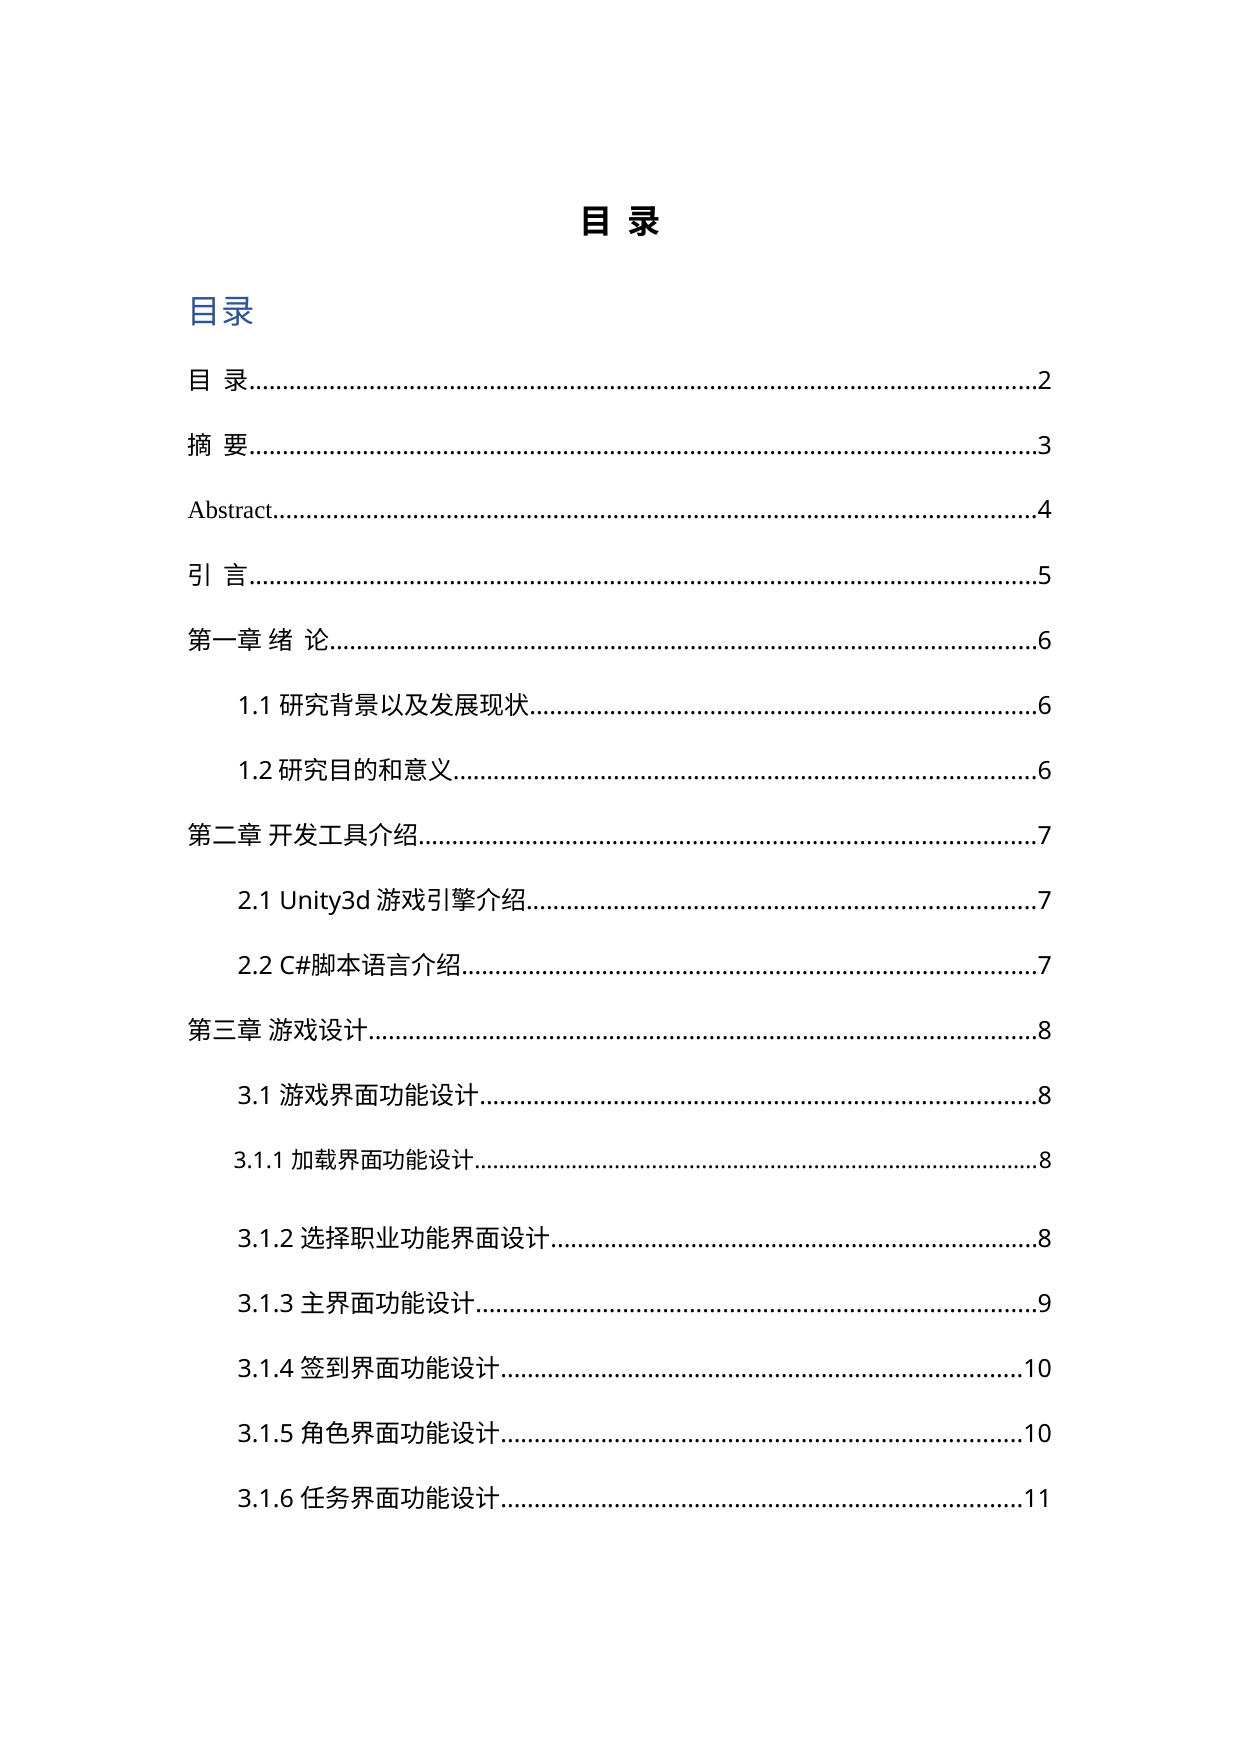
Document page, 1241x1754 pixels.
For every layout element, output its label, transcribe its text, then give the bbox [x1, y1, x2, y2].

title 目 录 [187, 187, 1053, 252]
